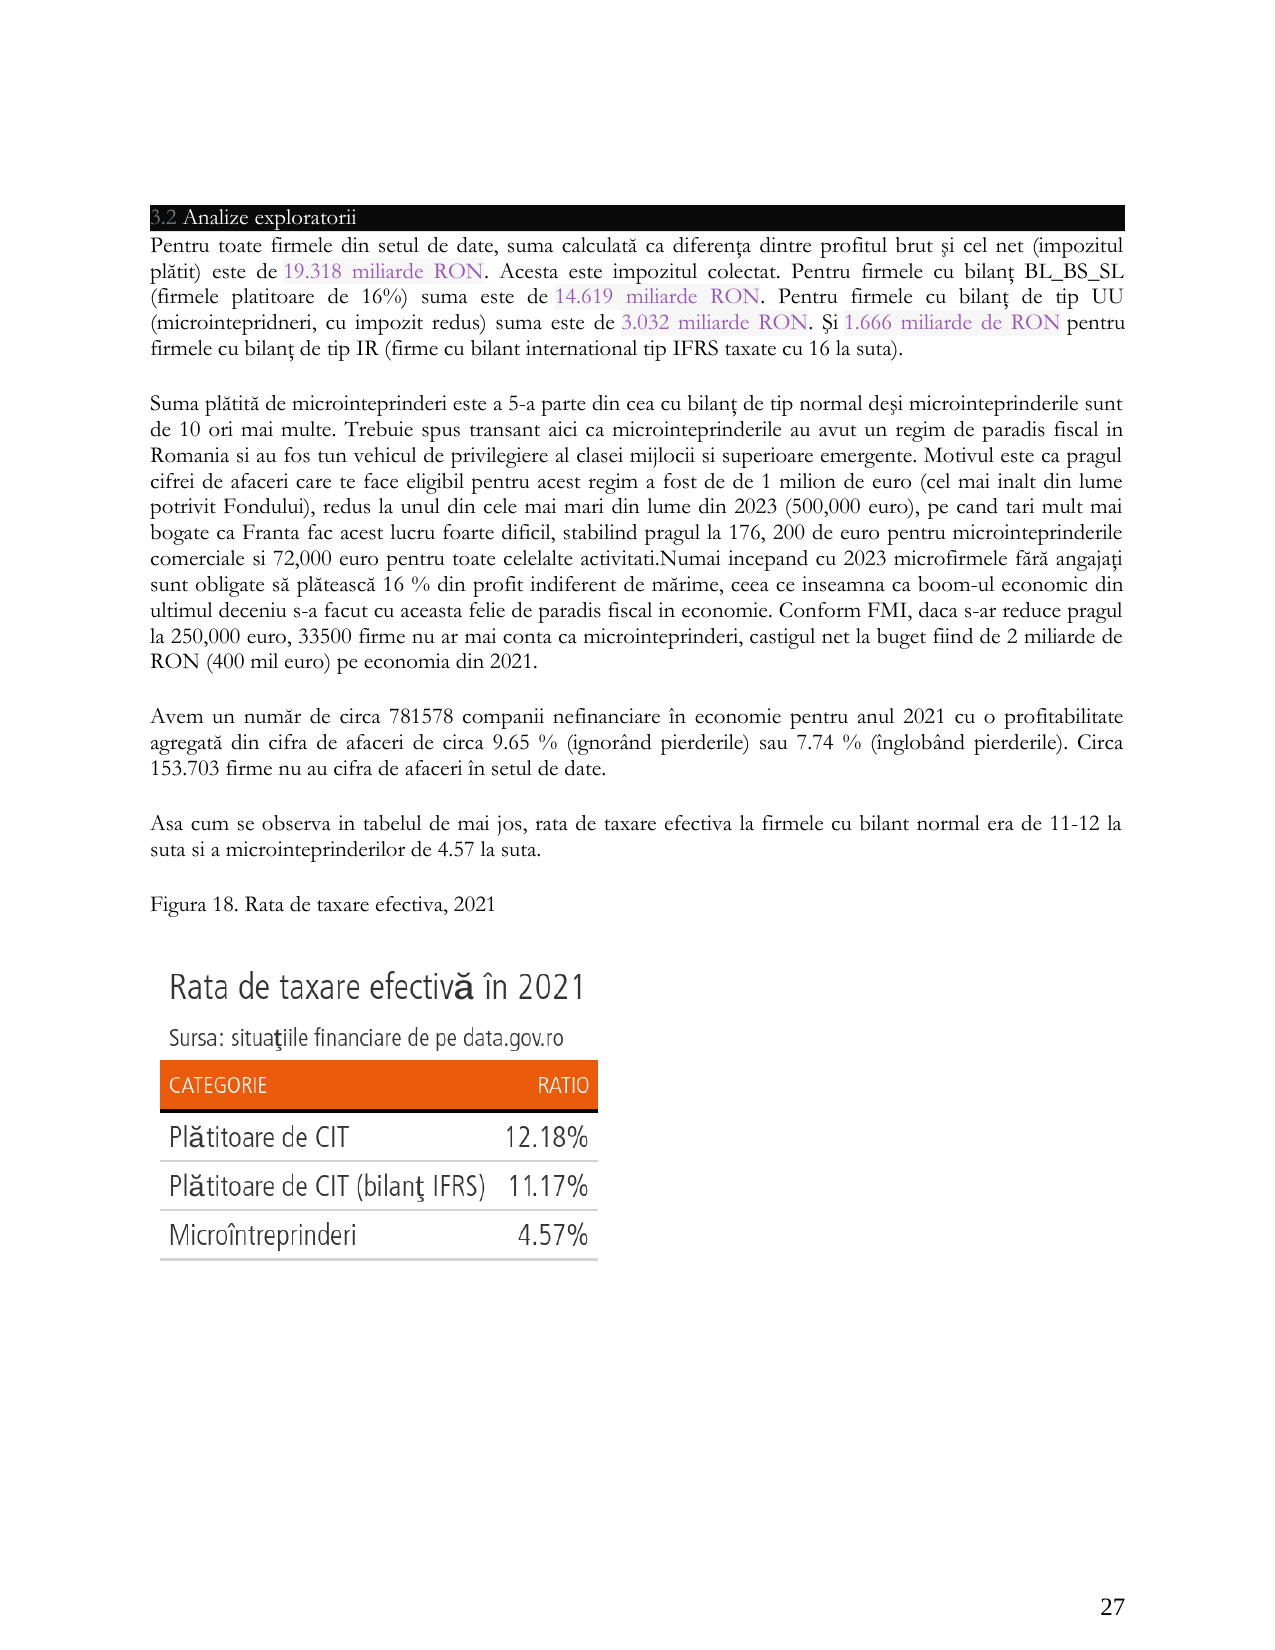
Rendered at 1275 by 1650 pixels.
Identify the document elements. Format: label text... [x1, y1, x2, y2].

text Asa cum se observa in tabelul de mai jos, rata de taxare efectiva la firmele cu bilant normal era de 11-12 la suta si a microinteprinderilor de 4.57 la suta. [150, 811, 1125, 862]
text Figura 18. Rata de taxare efectiva, 2021 [150, 892, 1125, 917]
text Avem un număr de circa 781578 companii nefinanciare în economie pentru anul 2021 cu o profitabilitate agregată din cifra de afaceri de circa 9.65 % (ignorând pierderile) sau 7.74 % (înglobând pierderile). Circa 153.703 firme nu au cifra de afaceri în setul de date. [150, 704, 1125, 782]
text Pentru toate firmele din setul de date, suma calculată ca diferenţa dintre profitul brut şi cel net (impozitul plătit) este de 19.318 miliarde RON. Acesta este impozitul colectat. Pentru firmele cu bilanţ BL_BS_SL (firmele platitoare de 16%) suma este de 14.619 miliarde RON. Pentru firmele cu bilanţ de tip UU (microintepridneri, cu impozit redus) suma este de 3.032 miliarde RON. Şi 1.666 miliarde de RON pentru firmele cu bilanţ de tip IR (firme cu bilant international tip IFRS taxate cu 16 la suta). [150, 232, 1125, 362]
subtitle 3.2 Analize exploratorii [150, 205, 1125, 231]
text Suma plătită de microinteprinderi este a 5-a parte din cea cu bilanţ de tip normal deşi microinteprinderile sunt de 10 ori mai multe. Trebuie spus transant aici ca microinteprinderile au avut un regim de paradis fiscal in Romania si au fos tun vehicul de privilegiere al clasei mijlocii si superioare emergente. Motivul este ca pragul cifrei de afaceri care te face eligibil pentru acest regim a fost de de 1 milion de euro (cel mai inalt din lume potrivit Fondului), redus la unul din cele mai mari din lume din 2023 (500,000 euro), pe cand tari mult mai bogate ca Franta fac acest lucru foarte dificil, stabilind pragul la 176, 200 de euro pentru microinteprinderile comerciale si 72,000 euro pentru toate celelalte activitati.Numai incepand cu 2023 microfirmele fără angajaţi sunt obligate să plătească 16 % din profit indiferent de mărime, ceea ce inseamna ca boom-ul economic din ultimul deceniu s-a facut cu aceasta felie de paradis fiscal in economie. Conform FMI, daca s-ar reduce pragul la 250,000 euro, 33500 firme nu ar mai conta ca microinteprinderi, castigul net la buget fiind de 2 miliarde de RON (400 mil euro) pe economia din 2021. [150, 391, 1125, 675]
picture [150, 946, 606, 1268]
